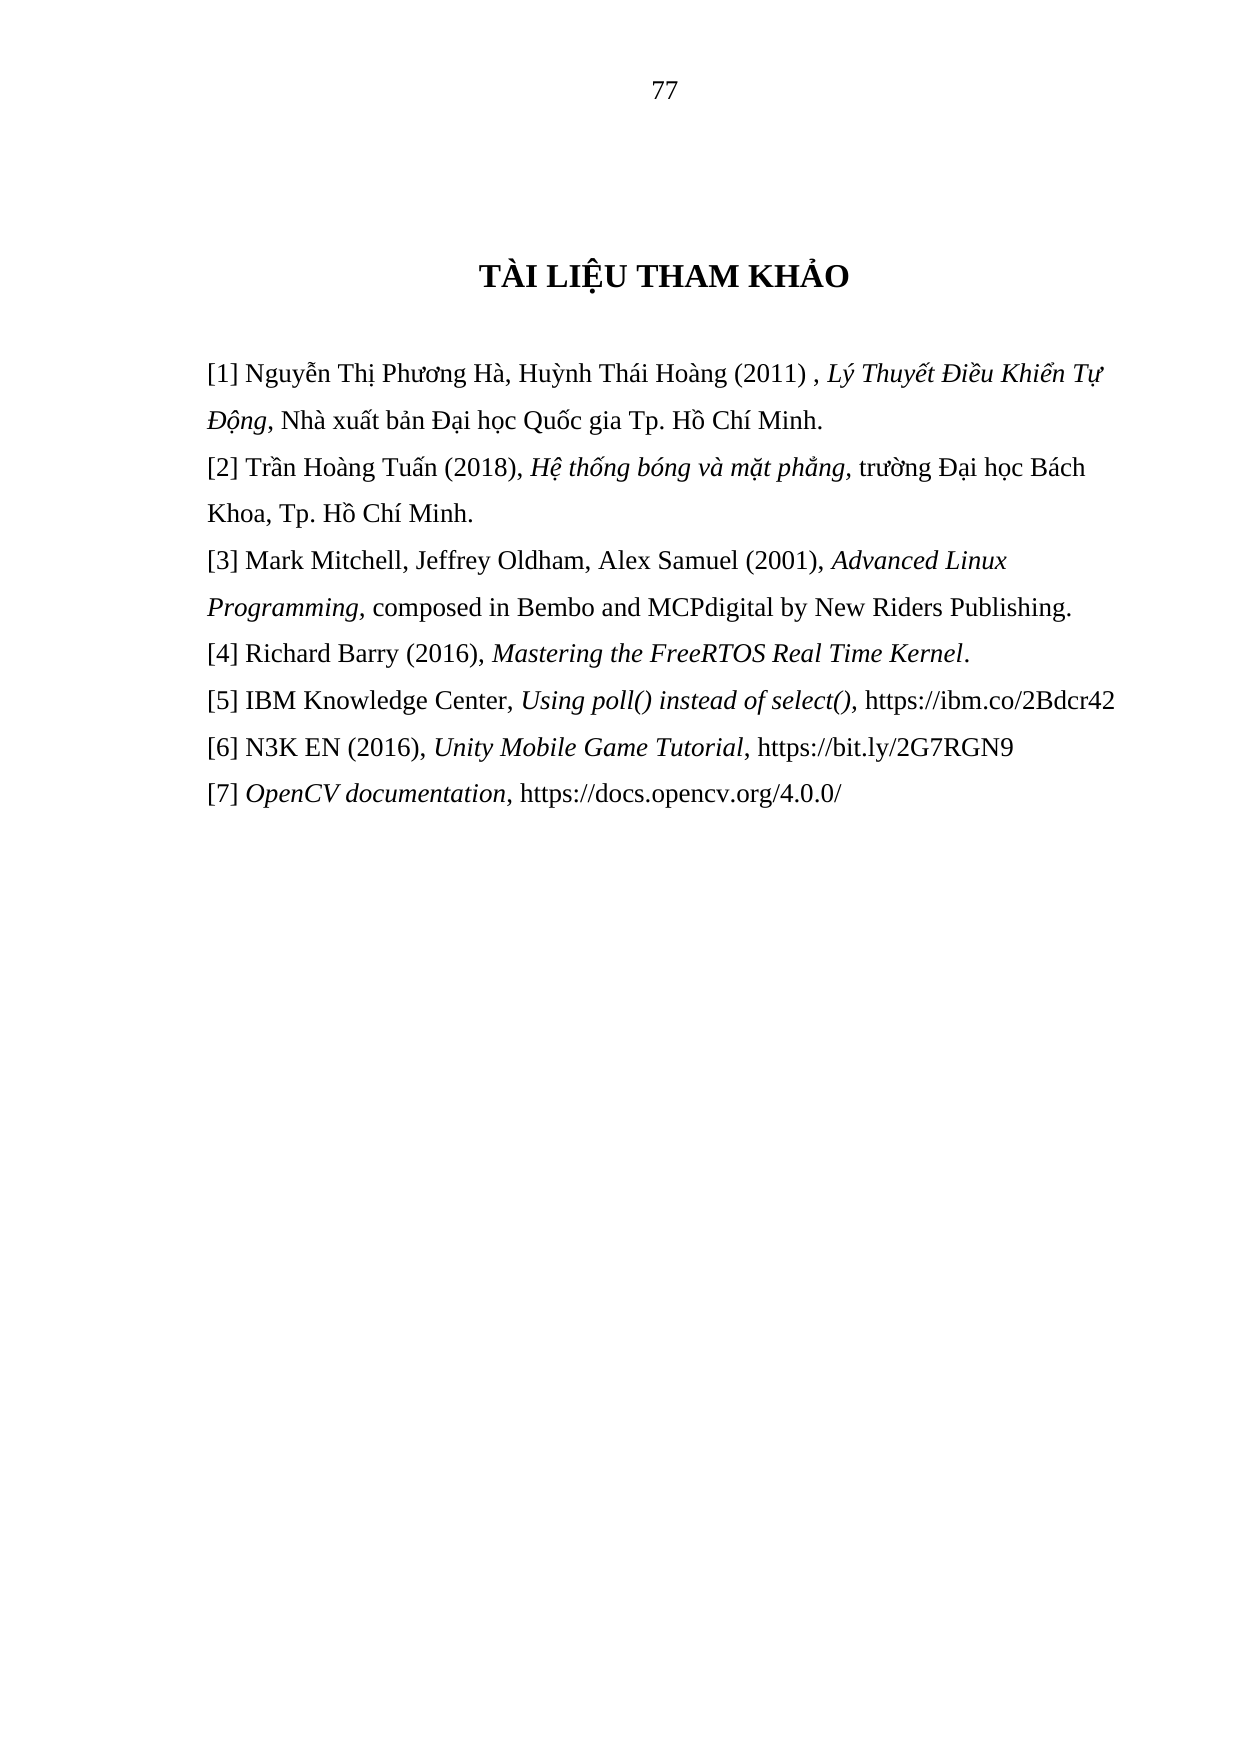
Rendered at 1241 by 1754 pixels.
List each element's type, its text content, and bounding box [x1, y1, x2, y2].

subtitle TÀI LIỆU THAM KHẢO [207, 257, 1122, 295]
text [7] OpenCV documentation, https://docs.opencv.org/4.0.0/ [207, 777, 1122, 808]
text [4] Richard Barry (2016), Mastering the FreeRTOS Real Time Kernel. [207, 637, 1122, 668]
text [6] N3K EN (2016), Unity Mobile Game Tutorial, https://bit.ly/2G7RGN9 [207, 731, 1122, 762]
text [3] Mark Mitchell, Jeffrey Oldham, Alex Samuel (2001), Advanced Linux Programming, composed in Bembo and MCPdigital by New Riders Publishing. [207, 544, 1122, 622]
text [1] Nguyễn Thị Phương Hà, Huỳnh Thái Hoàng (2011) , Lý Thuyết Điều Khiển Tự Động, Nhà xuất bản Đại học Quốc gia Tp. Hồ Chí Minh. [207, 357, 1122, 435]
text [2] Trần Hoàng Tuấn (2018), Hệ thống bóng và mặt phẳng, trường Đại học Bách Khoa, Tp. Hồ Chí Minh. [207, 451, 1122, 528]
text [5] IBM Knowledge Center, Using poll() instead of select(), https://ibm.co/2Bdcr42 [207, 684, 1122, 715]
